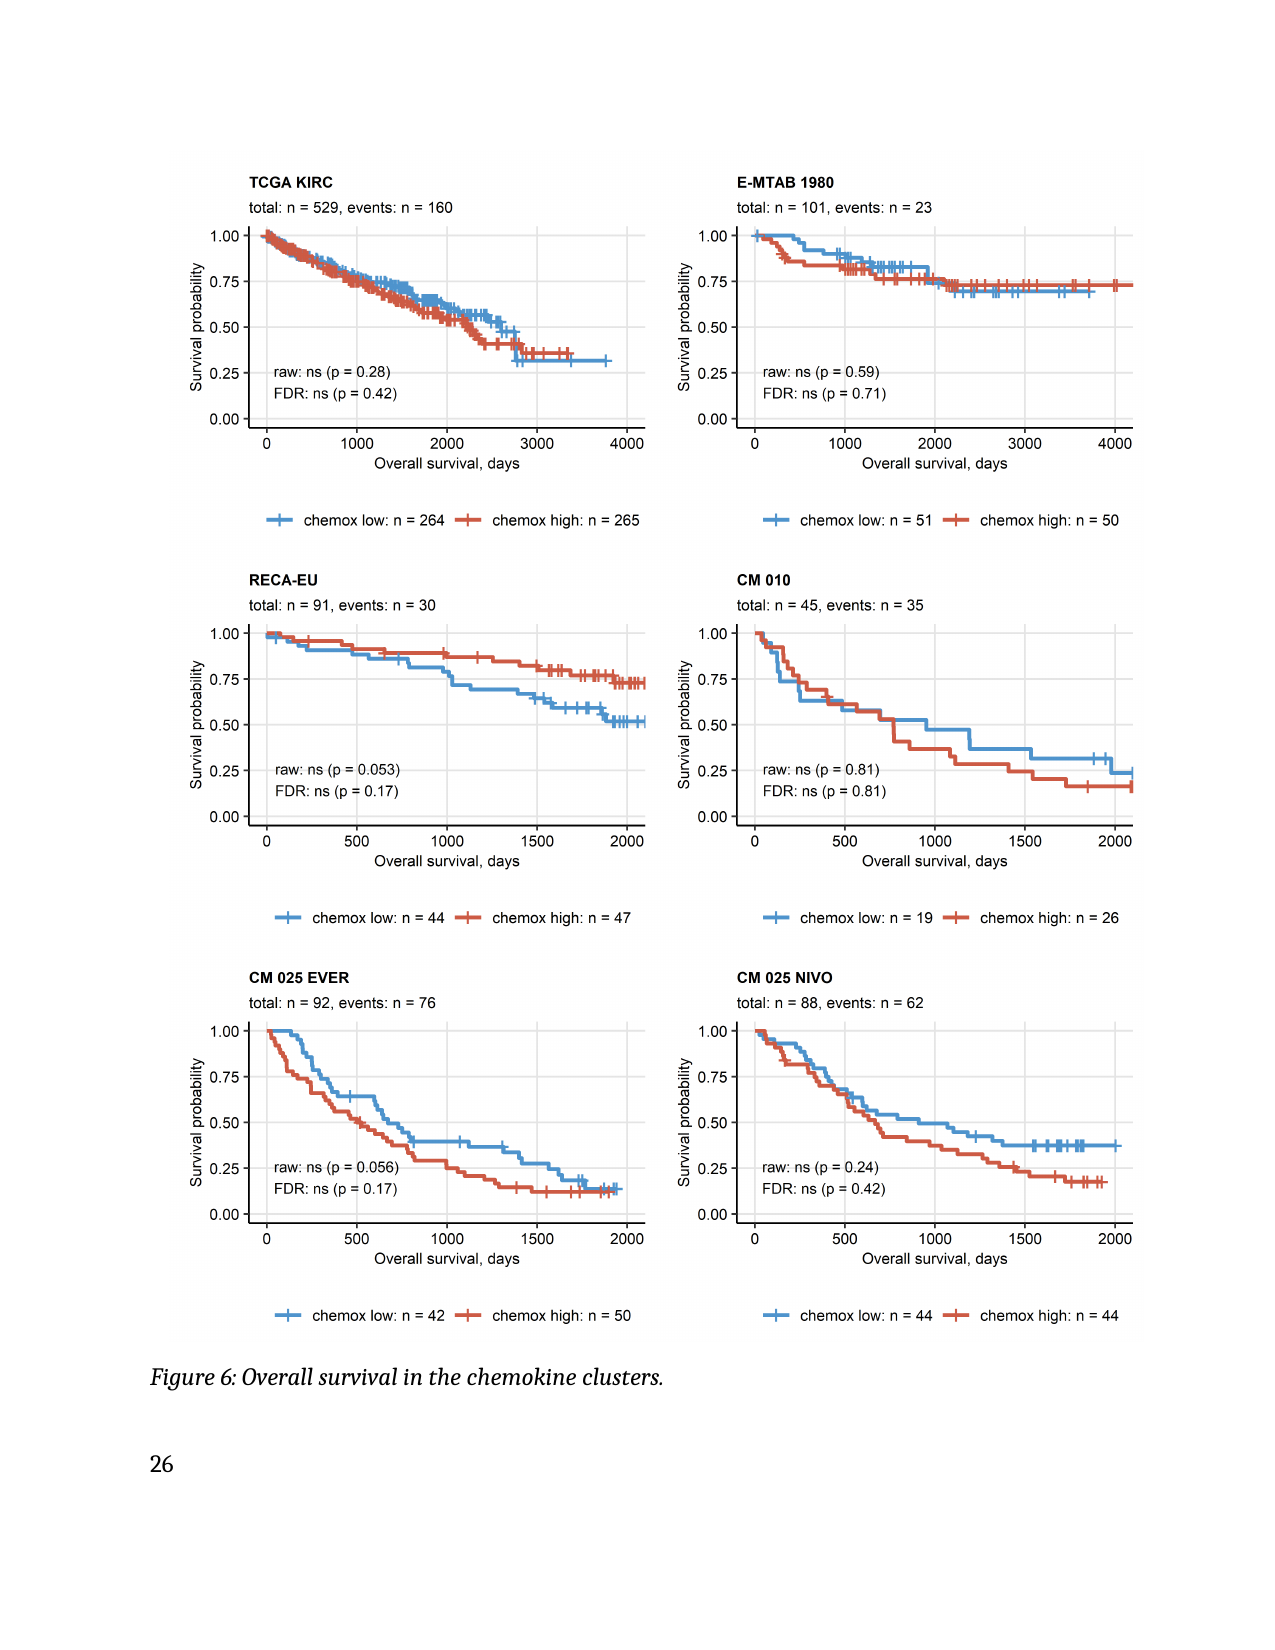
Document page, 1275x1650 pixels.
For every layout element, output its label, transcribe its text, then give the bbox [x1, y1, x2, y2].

picture [168, 150, 1144, 1342]
text Figure 6: Overall survival in the chemokine clusters. [150, 1363, 1125, 1391]
